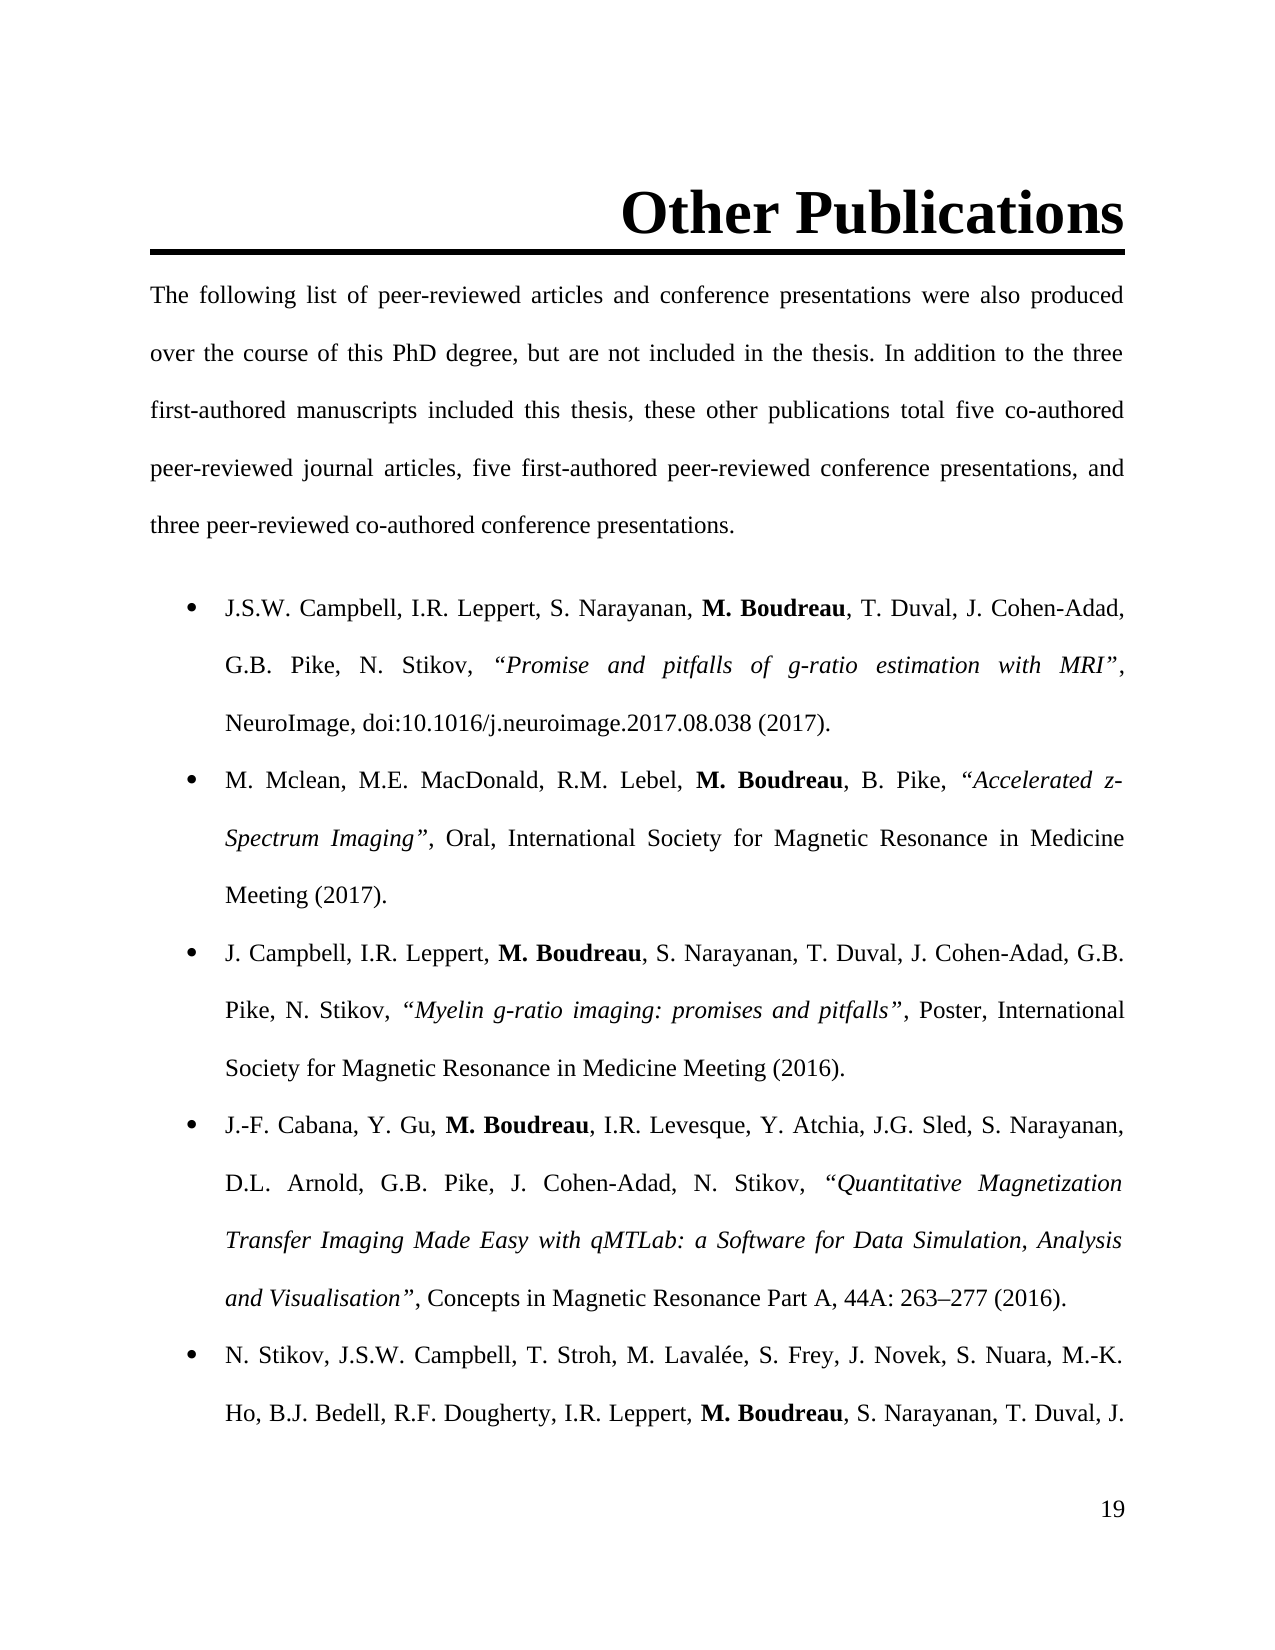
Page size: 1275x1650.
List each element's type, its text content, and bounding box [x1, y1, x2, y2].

list M. Mclean, M.E. MacDonald, R.M. Lebel, M. Boudreau, B. Pike, “Accelerated z-Spectrum Imaging”, Oral, International Society for Magnetic Resonance in Medicine Meeting (2017). [187, 765, 1125, 909]
list J.-F. Cabana, Y. Gu, M. Boudreau, I.R. Levesque, Y. Atchia, J.G. Sled, S. Narayanan, D.L. Arnold, G.B. Pike, J. Cohen-Adad, N. Stikov, “Quantitative Magnetization Transfer Imaging Made Easy with qMTLab: a Software for Data Simulation, Analysis and Visualisation”, Concepts in Magnetic Resonance Part A, 44A: 263–277 (2016). [187, 1110, 1125, 1312]
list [187, 1340, 1125, 1427]
text Other Publications [150, 175, 1125, 249]
list J.S.W. Campbell, I.R. Leppert, S. Narayanan, M. Boudreau, T. Duval, J. Cohen-Adad, G.B. Pike, N. Stikov, “Promise and pitfalls of g-ratio estimation with MRI”, NeuroImage, doi:10.1016/j.neuroimage.2017.08.038 (2017). [187, 593, 1125, 737]
text The following list of peer-reviewed articles and conference presentations were also produced over the course of this PhD degree, but are not included in the thesis. In addition to the three first-authored manuscripts included this thesis, these other publications total five co-authored peer-reviewed journal articles, five first-authored peer-reviewed conference presentations, and three peer-reviewed co-authored conference presentations. [150, 280, 1125, 539]
list J. Campbell, I.R. Leppert, M. Boudreau, S. Narayanan, T. Duval, J. Cohen-Adad, G.B. Pike, N. Stikov, “Myelin g-ratio imaging: promises and pitfalls”, Poster, International Society for Magnetic Resonance in Medicine Meeting (2016). [187, 938, 1125, 1082]
